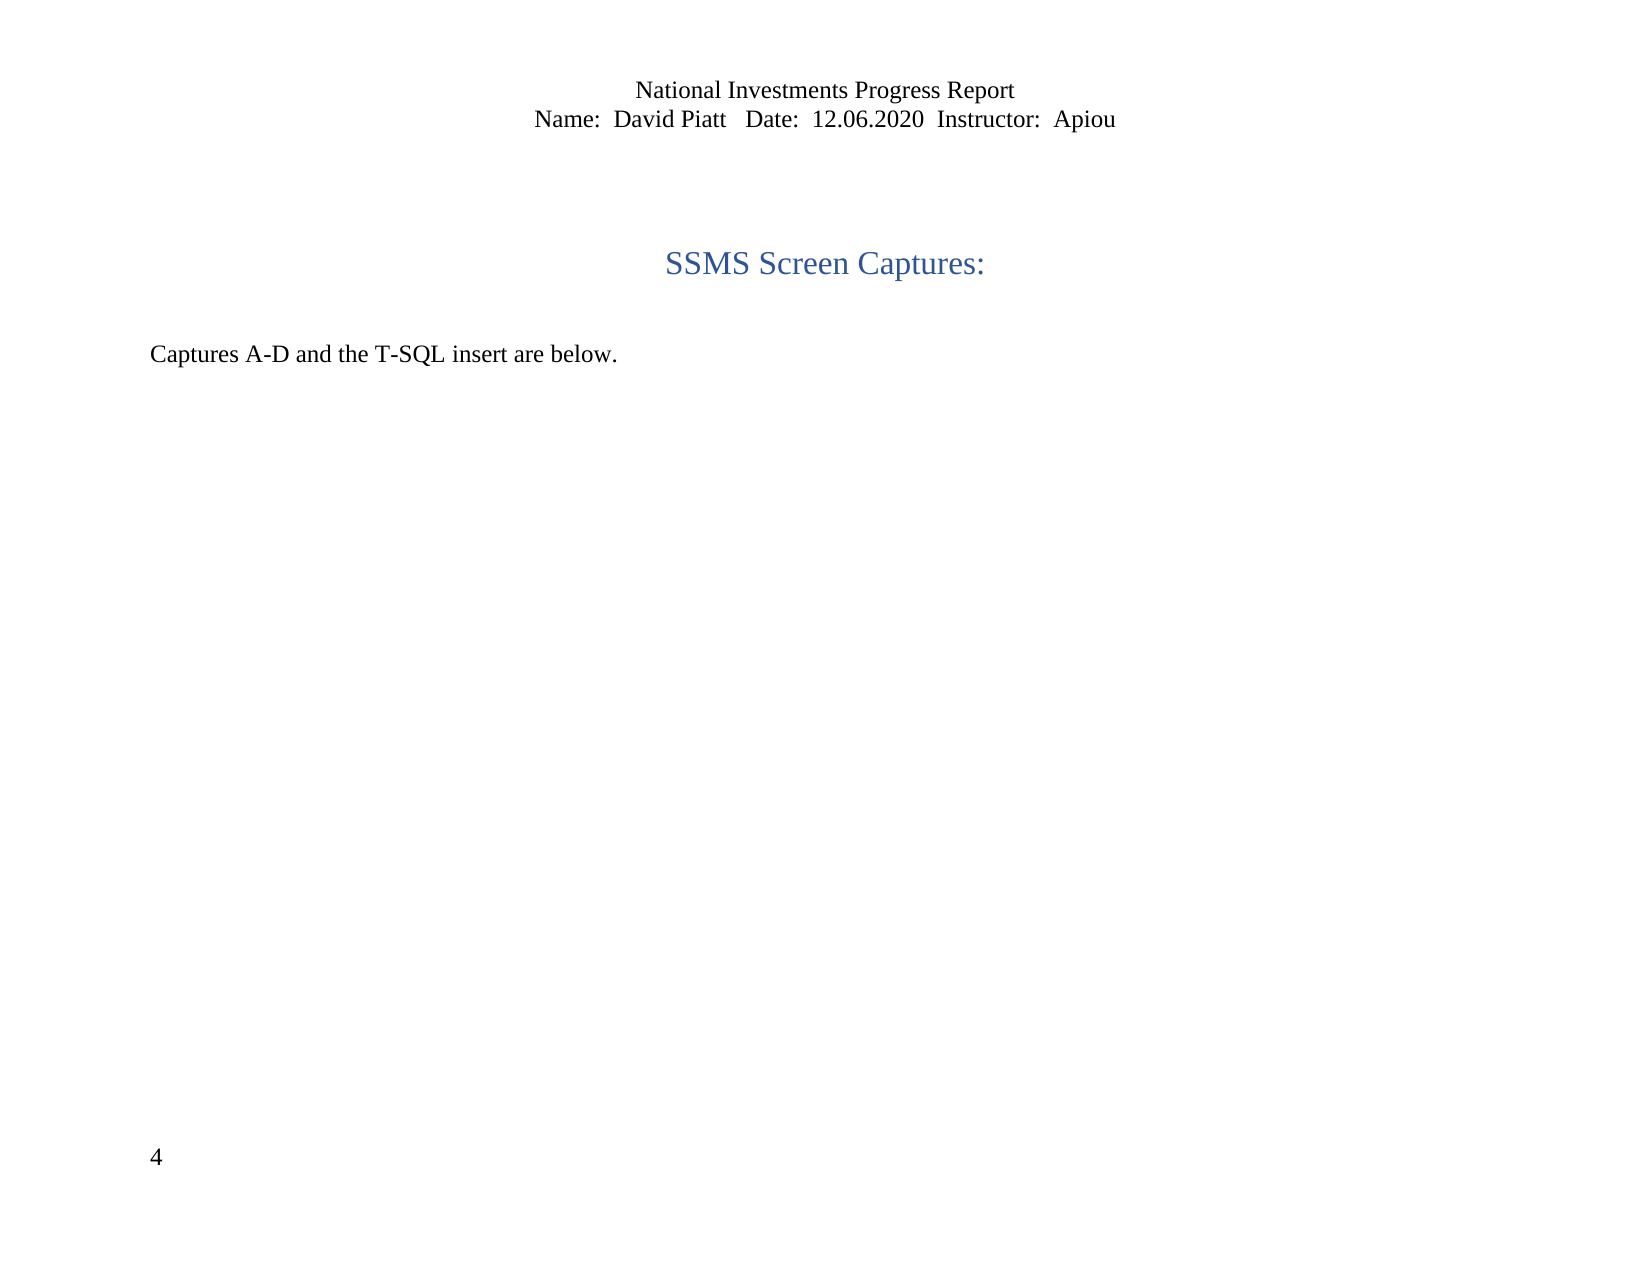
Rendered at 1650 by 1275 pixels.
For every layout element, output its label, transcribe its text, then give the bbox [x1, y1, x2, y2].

subtitle SSMS Screen Captures: [150, 244, 1500, 282]
text Captures A-D and the T-SQL insert are below. [150, 339, 1500, 368]
